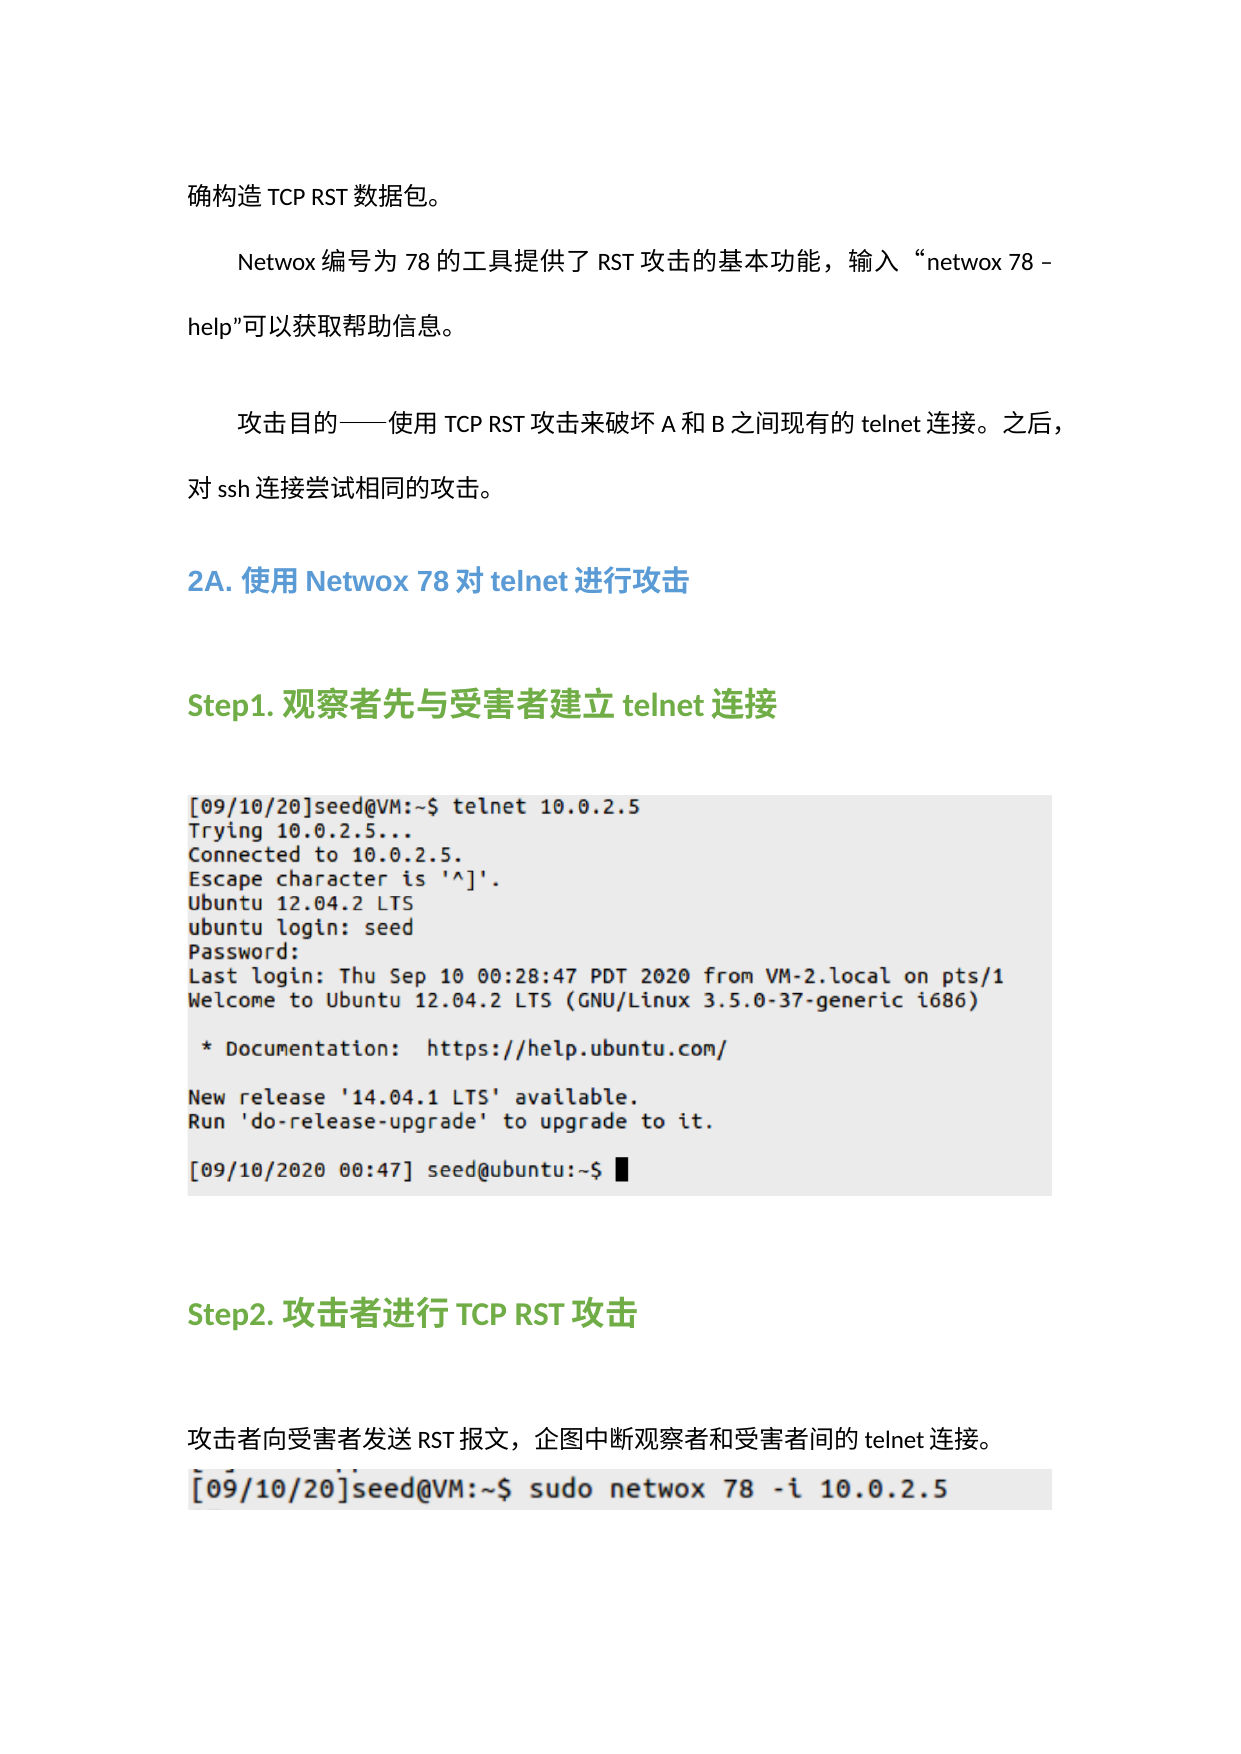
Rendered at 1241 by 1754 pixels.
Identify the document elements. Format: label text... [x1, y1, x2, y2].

picture [187, 795, 1052, 1196]
text Netwox编号为78的工具提供了RST攻击的基本功能，输入“netwox 78 –help”可以获取帮助信息。 [187, 227, 1053, 357]
text 攻击者向受害者发送RST报文，企图中断观察者和受害者间的telnet连接。 [187, 1405, 1053, 1469]
picture [187, 1469, 1053, 1510]
subtitle Step1. 观察者先与受害者建立telnet连接 [187, 669, 1053, 734]
subtitle 2A. 使用Netwox 78对telnet进行攻击 [187, 547, 1053, 612]
subtitle Step2. 攻击者进行TCP RST攻击 [187, 1278, 1053, 1343]
text 攻击目的——使用TCP RST攻击来破坏A和B之间现有的telnet连接。之后，对ssh连接尝试相同的攻击。 [187, 389, 1053, 519]
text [187, 162, 1053, 227]
